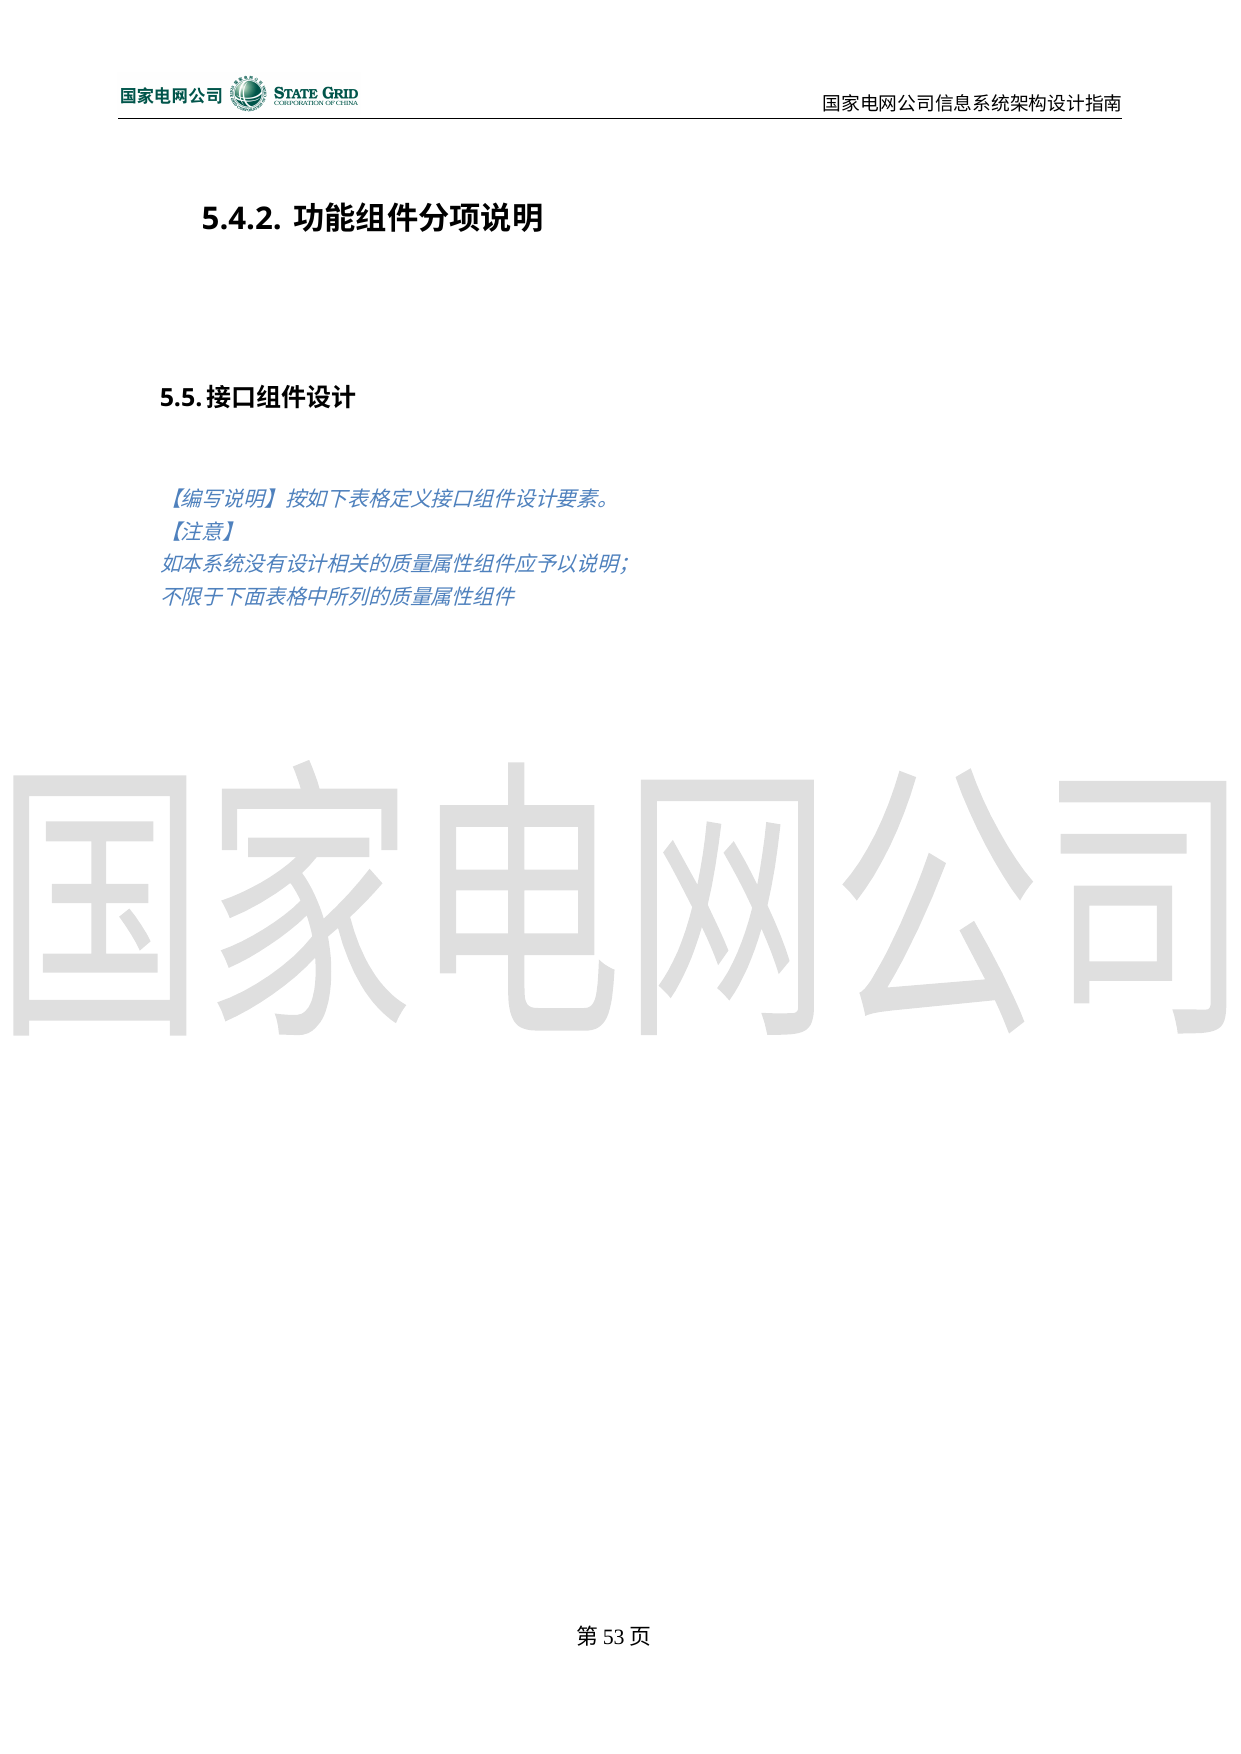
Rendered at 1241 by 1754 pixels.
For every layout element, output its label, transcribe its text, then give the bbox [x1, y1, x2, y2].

text 【注意】 [118, 514, 1122, 546]
text 如本系统没有设计相关的质量属性组件应予以说明； [118, 546, 1122, 579]
subtitle 功能组件分项说明 [201, 183, 1122, 248]
subtitle 接口组件设计 [159, 363, 1122, 428]
text 不限于下面表格中所列的质量属性组件 [118, 579, 1122, 611]
text 【编写说明】按如下表格定义接口组件设计要素。 [118, 481, 1122, 514]
picture [116, 72, 362, 115]
